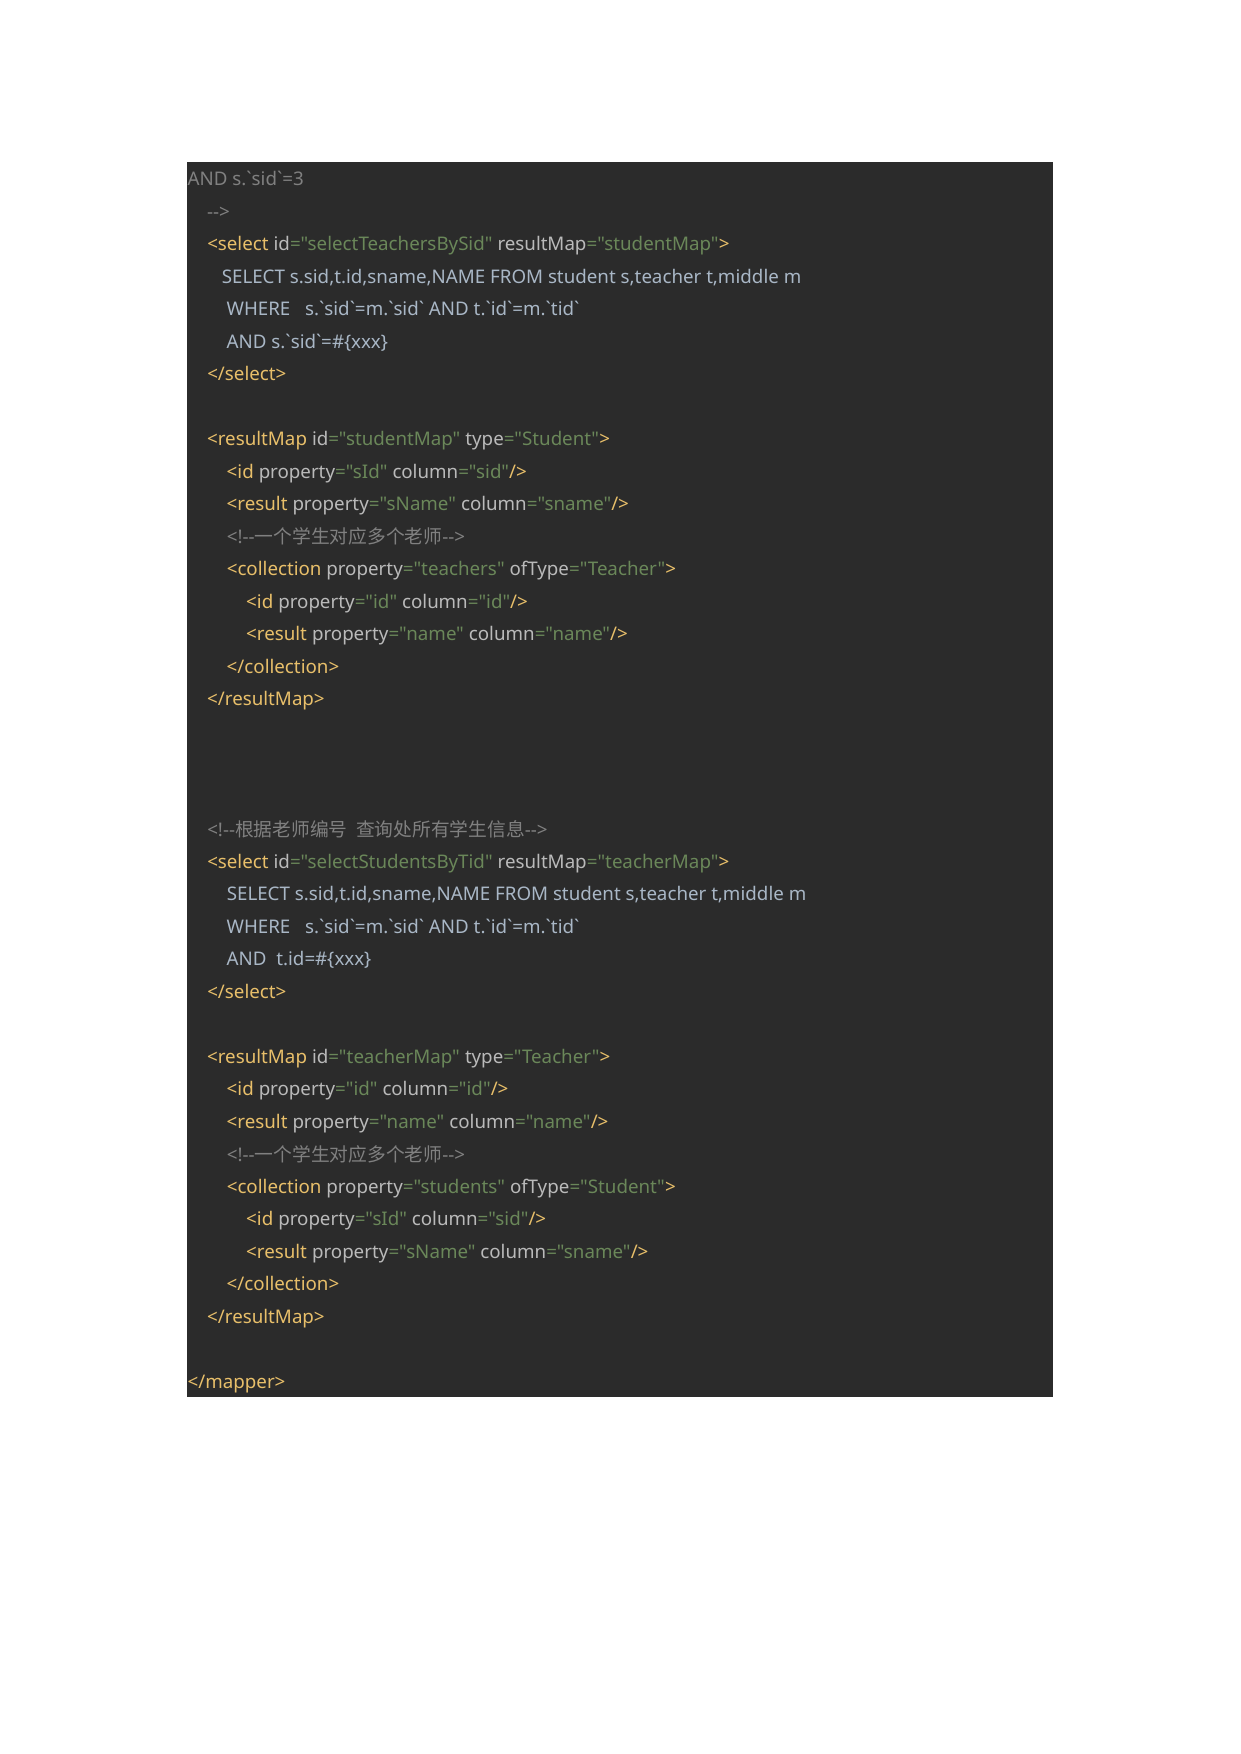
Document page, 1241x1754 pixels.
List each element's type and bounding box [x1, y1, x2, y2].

text [187, 162, 1053, 1397]
